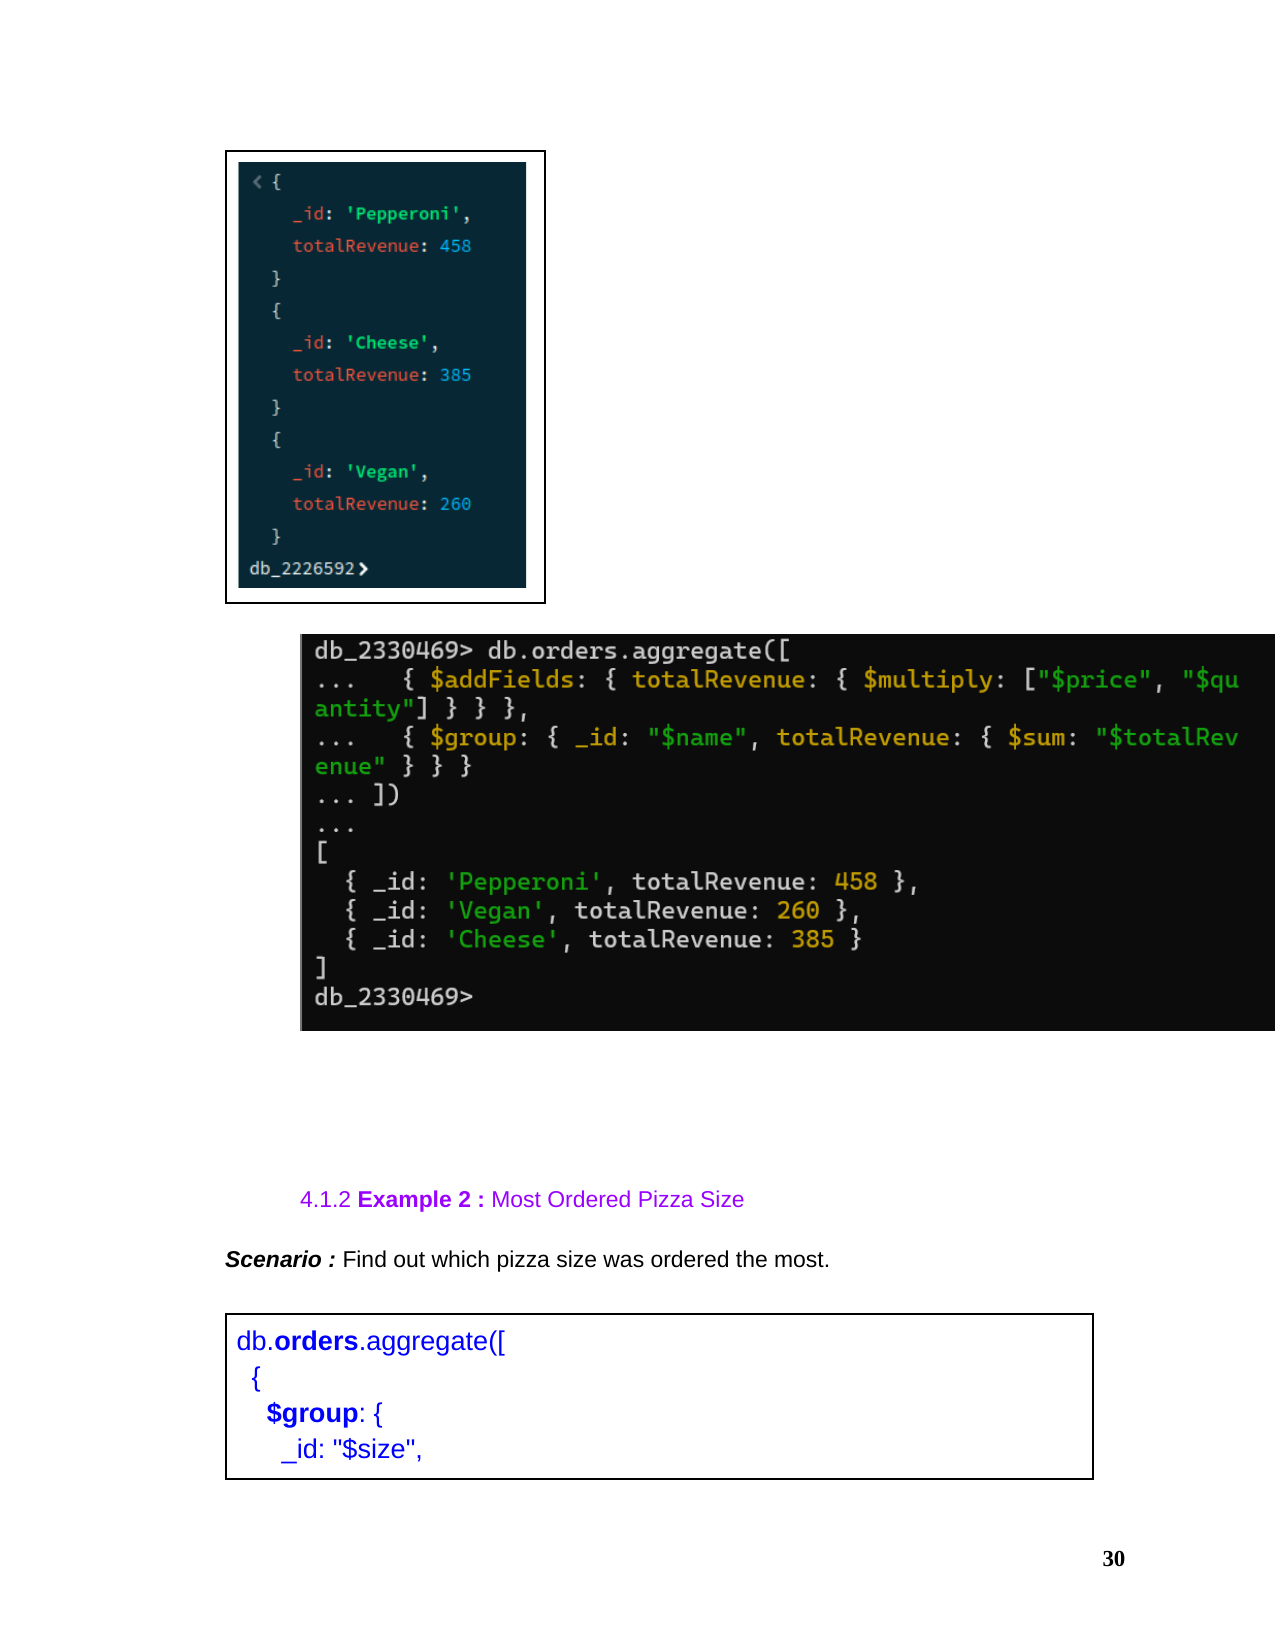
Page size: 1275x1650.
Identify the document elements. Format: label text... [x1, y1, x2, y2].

picture [236, 162, 527, 588]
picture [300, 634, 1275, 1031]
subtitle 4.1.2 Example 2 : Most Ordered Pizza Size [225, 1186, 1125, 1212]
table_header [227, 152, 544, 602]
text Scenario : Find out which pizza size was ordered the most. [150, 1246, 1125, 1273]
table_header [227, 1315, 1092, 1478]
